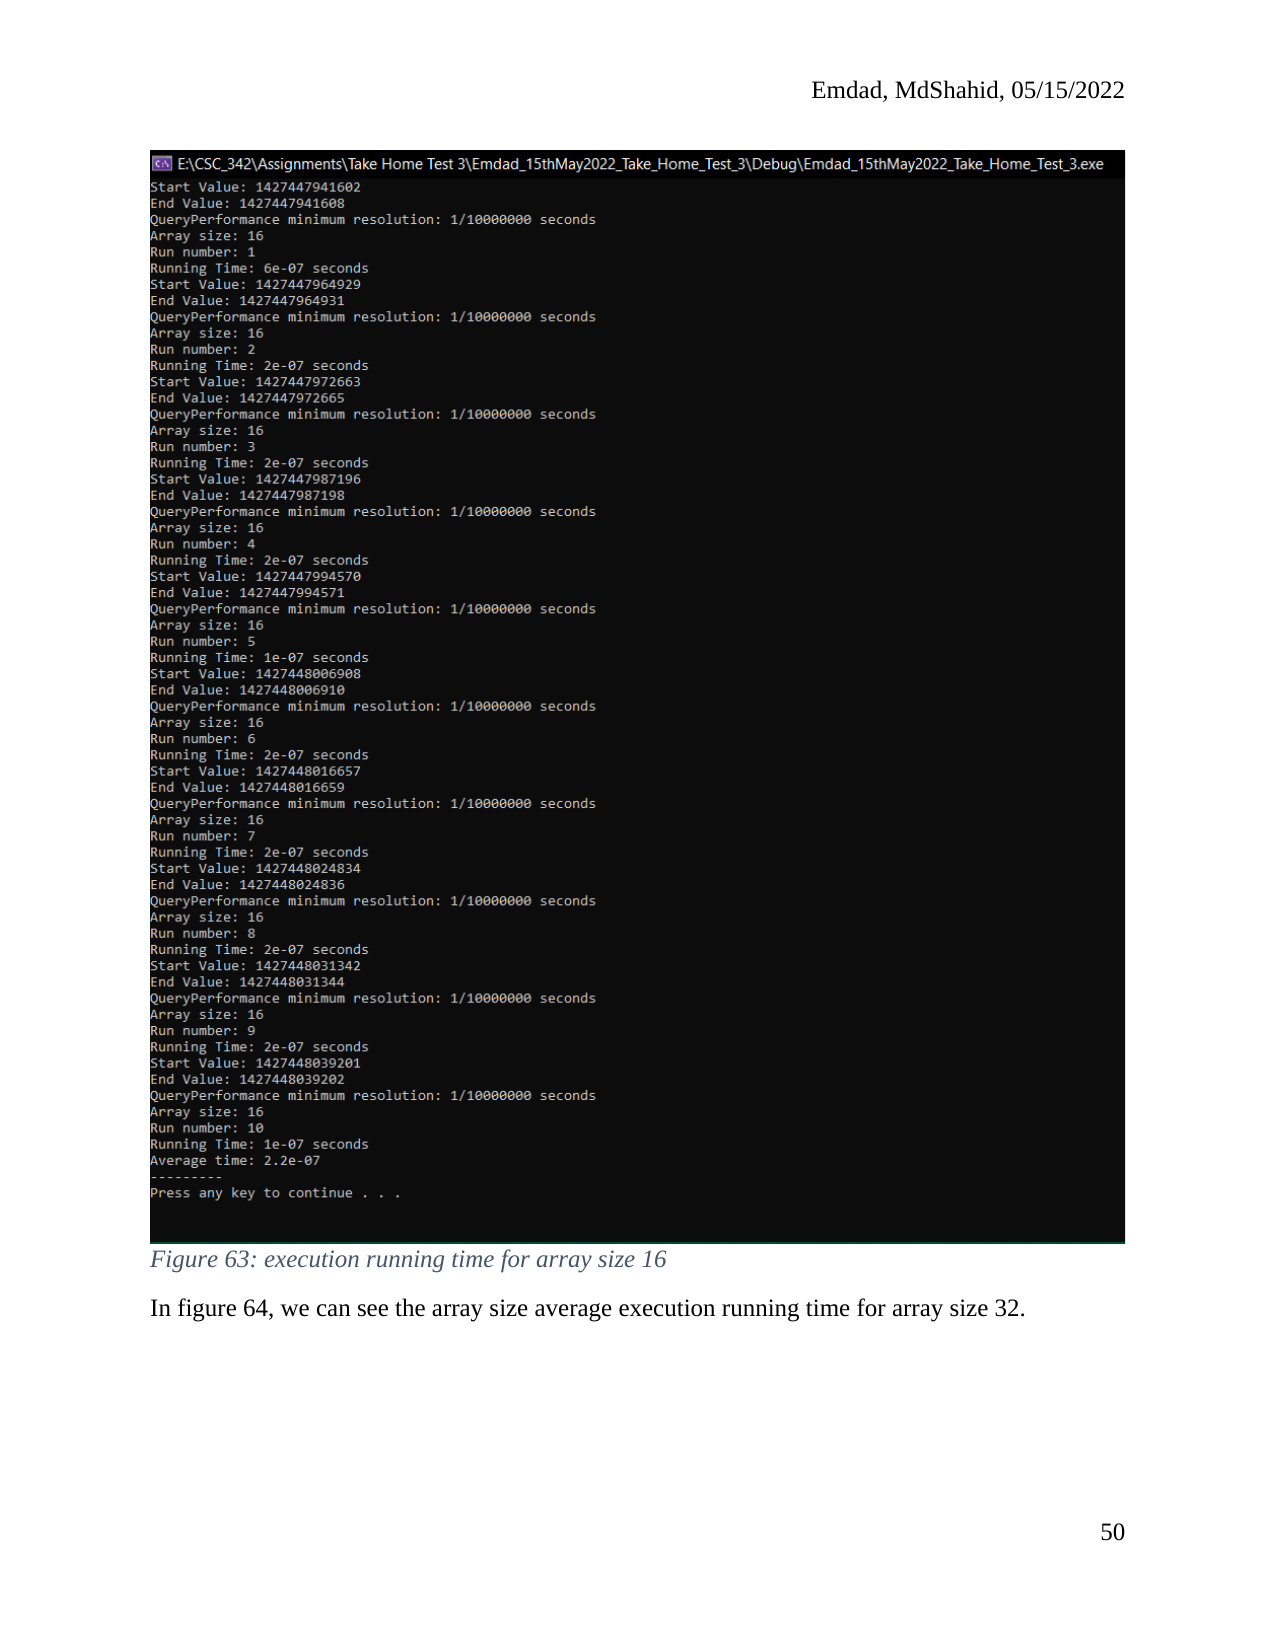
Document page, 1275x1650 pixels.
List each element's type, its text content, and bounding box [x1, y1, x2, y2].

text In figure 64, we can see the array size average execution running time for array size 32. [150, 1293, 1125, 1322]
picture [150, 150, 1125, 1244]
text Figure 63: execution running time for array size 16 [150, 1244, 1125, 1272]
